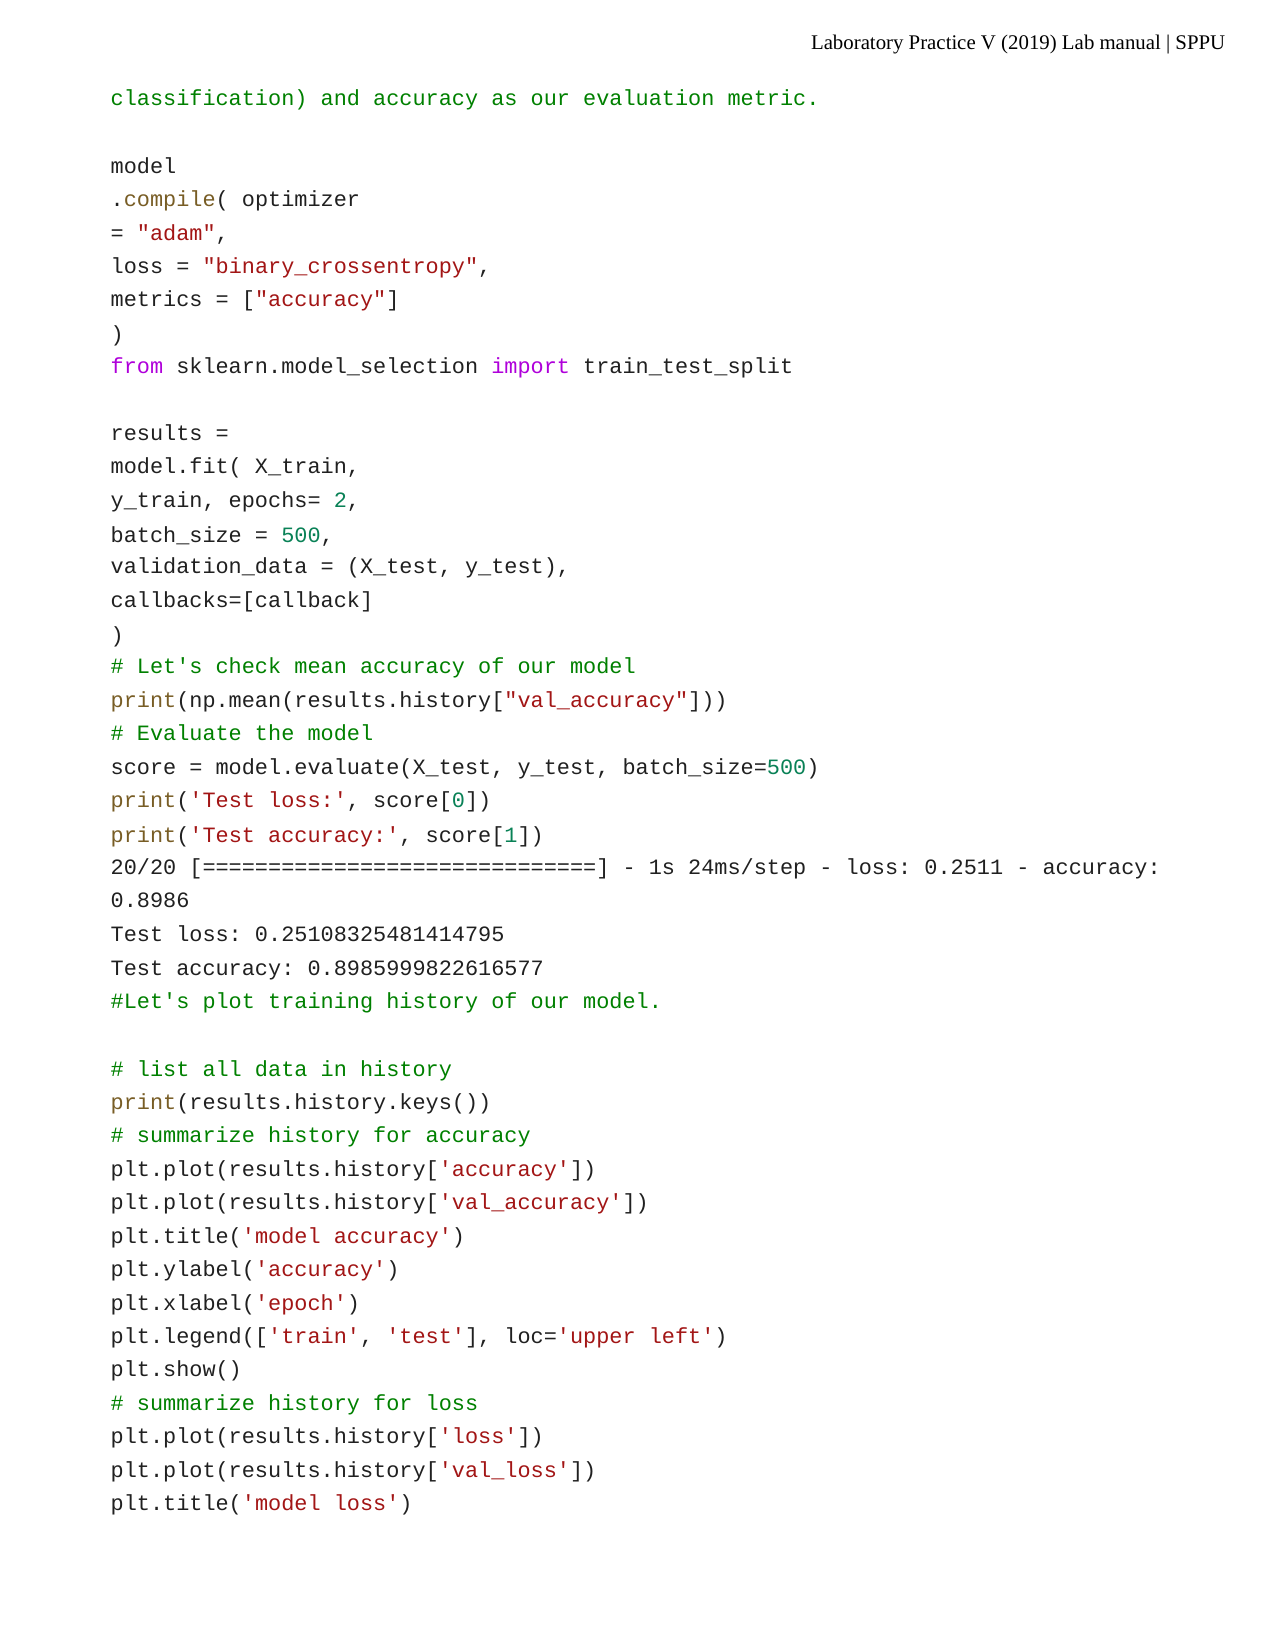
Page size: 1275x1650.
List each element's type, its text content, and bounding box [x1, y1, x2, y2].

text Test accuracy: 0.8985999822616577 [110, 957, 1225, 982]
text Test loss: 0.25108325481414795 [110, 923, 1225, 948]
text print('Test accuracy:', score[1]) [110, 823, 1225, 847]
text plt.legend(['train', 'test'], loc='upper left') plt.show() [110, 1325, 741, 1383]
text score = model.evaluate(X_test, y_test, batch_size=500) print('Test loss:', score[0]) [110, 756, 833, 814]
text validation_data = (X_test, y_test), callbacks=[callback] [110, 556, 597, 614]
text results = model.fit( X_train, y_train, epochs= 2, [110, 422, 386, 514]
text 20/20 [==============================] - 1s 24ms/step - loss: 0.2511 - accuracy: [110, 856, 1225, 881]
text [110, 1392, 610, 1517]
text batch_size = 500, [110, 523, 1225, 547]
text classification) and accuracy as our evaluation metric. [110, 88, 1225, 112]
text # summarize history for accuracy plt.plot(results.history['accuracy']) plt.plot(results.history['val_accuracy']) plt.title('model accuracy') plt.ylabel('accuracy') plt.xlabel('epoch') [110, 1124, 660, 1317]
text 0.8986 [110, 889, 1225, 914]
text # list all data in history print(results.history.keys()) [110, 1058, 505, 1116]
text from sklearn.model_selection import train_test_split [110, 355, 1225, 380]
text ) [110, 623, 1225, 647]
text ) [110, 322, 1225, 346]
text # Let's check mean accuracy of our model print(np.mean(results.history["val_accuracy"])) # Evaluate the model [110, 656, 741, 747]
text model.compile( optimizer = "adam", [110, 155, 385, 247]
text #Let's plot training history of our model. [110, 990, 1225, 1015]
text loss = "binary_crossentropy", metrics = ["accuracy"] [110, 255, 518, 313]
